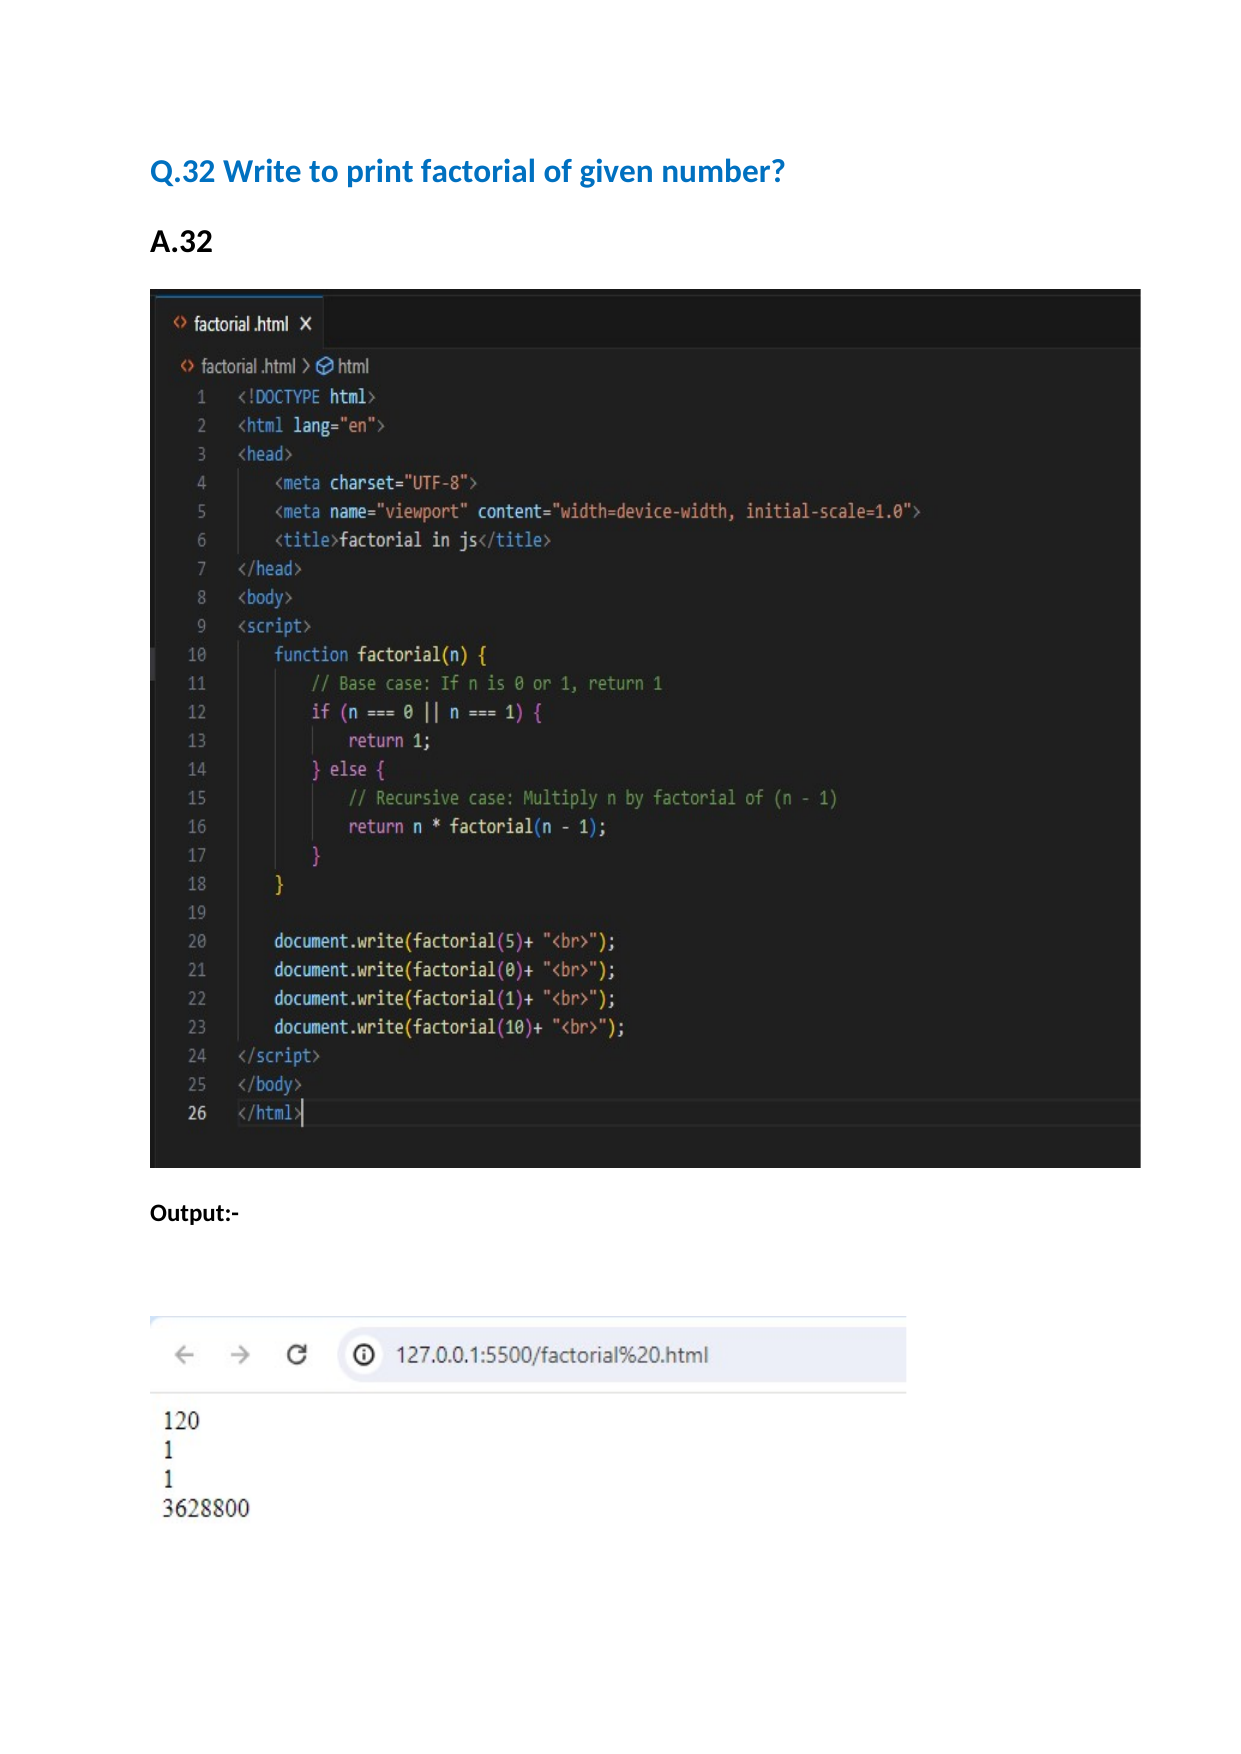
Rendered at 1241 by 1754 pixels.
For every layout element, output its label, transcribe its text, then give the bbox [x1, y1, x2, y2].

text Q.32 Write to print factorial of given number? [150, 150, 1090, 191]
text Output:- [150, 1197, 1090, 1228]
text A.32 [150, 220, 1090, 261]
picture [150, 289, 1141, 1168]
picture [150, 1316, 907, 1595]
